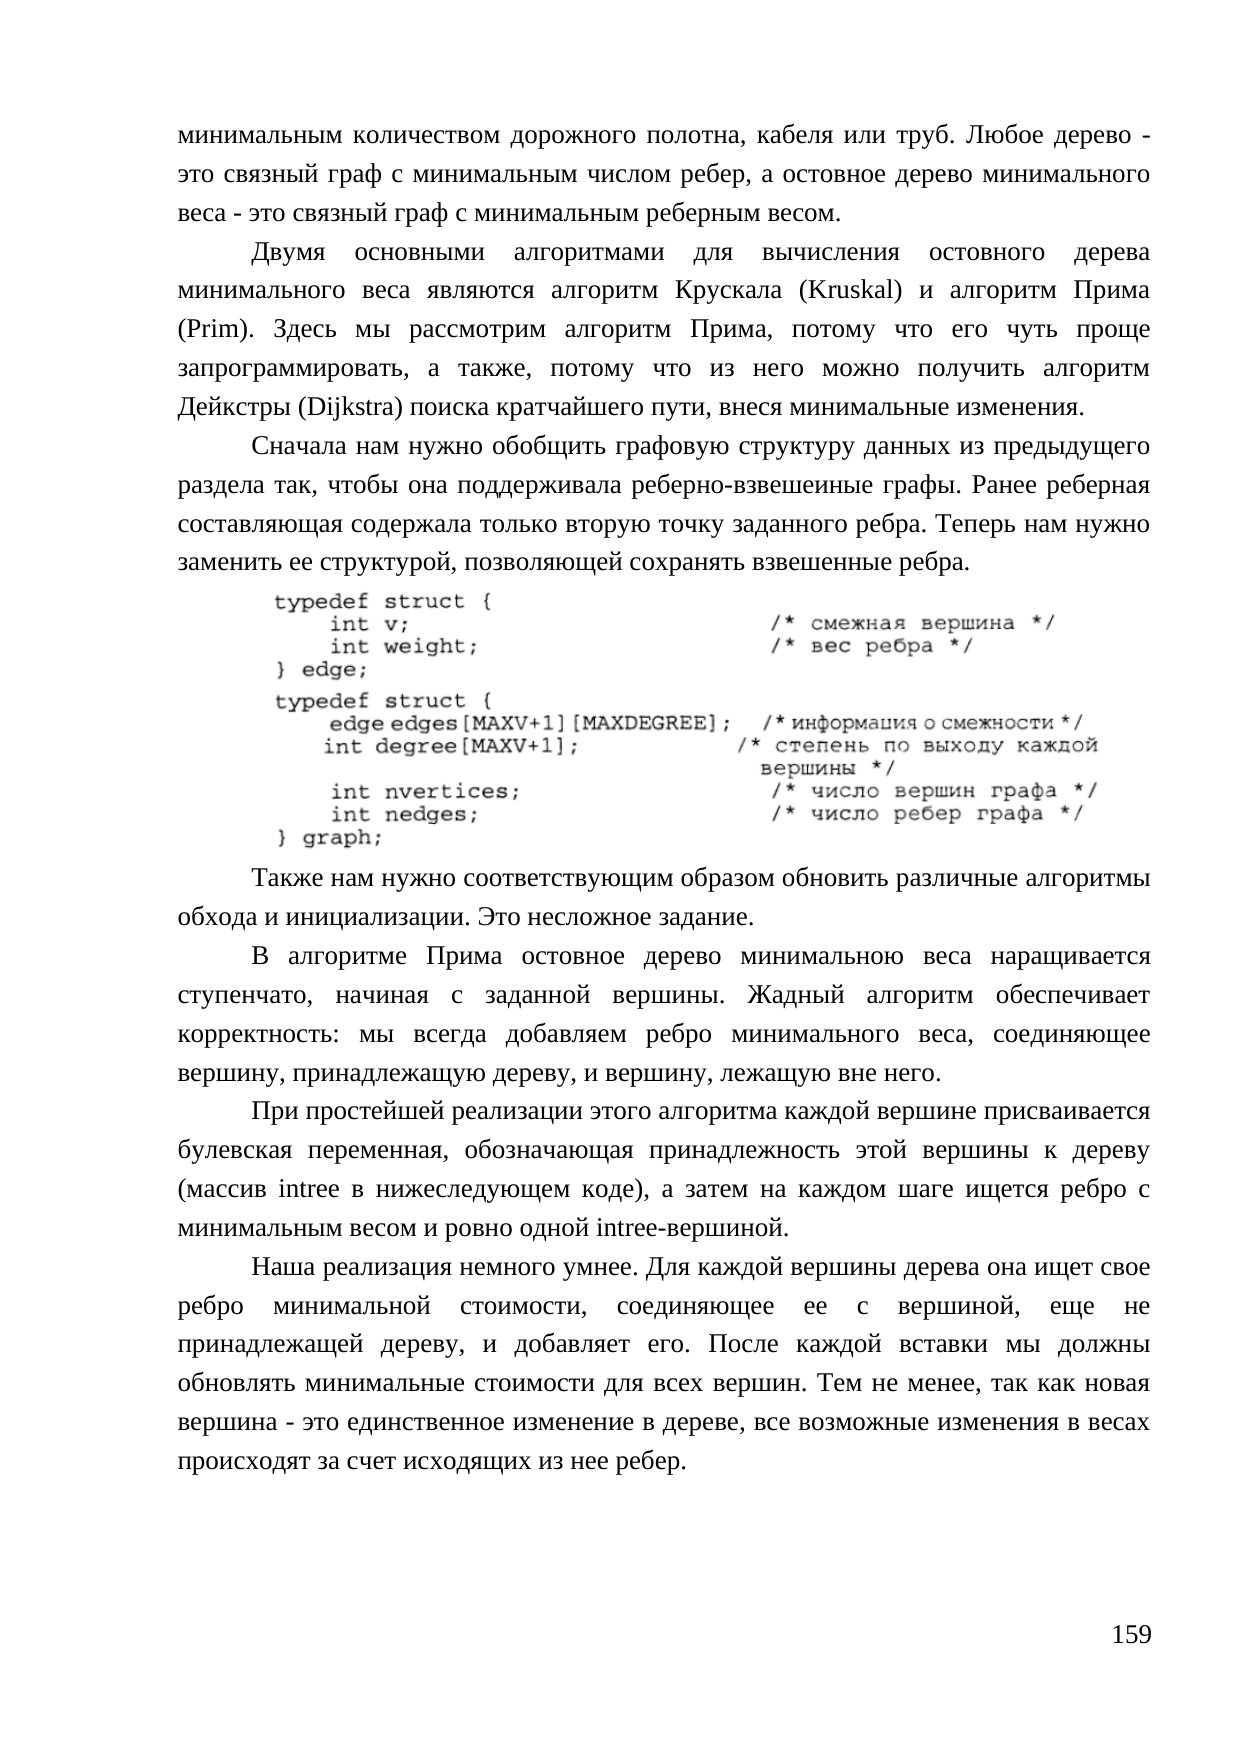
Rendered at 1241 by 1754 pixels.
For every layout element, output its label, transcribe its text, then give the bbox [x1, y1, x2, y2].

text Наша реализация немного умнее. Для каждой вершины дерева она ищет свое ребро минимальной стоимости, соединяющее ее с вершиной, еще не принадлежащей дереву, и добавляет его. После каждой вставки мы должны обновлять минимальные стоимости для всех вершин. Тем не менее, так как новая вершина - это единственное изменение в дереве, все возможные изменения в весах происходят за счет исходящих из нее ребер. [177, 1250, 1152, 1475]
text Сначала нам нужно обобщить графовую структуру данных из предыдущего раздела так, чтобы она поддерживала реберно-взвешеиные графы. Ранее реберная составляющая содержала только вторую точку заданного ребра. Теперь нам нужно заменить ее структурой, позволяющей сохранять взвешенные ребра. [177, 429, 1152, 577]
text Также нам нужно соответствующим образом обновить различные алгоритмы обхода и инициализации. Это несложное задание. [177, 861, 1152, 931]
text Двумя основными алгоритмами для вычисления остовного дерева минимального веса являются алгоритм Крускала (Kruskal) и алгоритм Прима (Prim). Здесь мы рассмотрим алгоритм Прима, потому что его чуть проще запрограммировать, а также, потому что из него можно получить алгоритм Дейкстры (Dijkstra) поиска кратчайшего пути, внеся минимальные изменения. [177, 235, 1152, 421]
text В алгоритме Прима остовное дерево минимальною веса наращивается ступенчато, начиная с заданной вершины. Жадный алгоритм обеспечивает корректность: мы всегда добавляем ребро минимального веса, соединяющее вершину, принадлежащую дереву, и вершину, лежащую вне него. [177, 939, 1152, 1087]
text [177, 118, 1152, 227]
text При простейшей реализации этого алгоритма каждой вершине присваивается булевская переменная, обозначающая принадлежность этой вершины к дереву (массив intree в нижеследующем коде), а затем на каждом шаге ищется ребро с минимальным весом и ровно одной intree-вершиной. [177, 1094, 1152, 1242]
picture [251, 584, 1112, 854]
